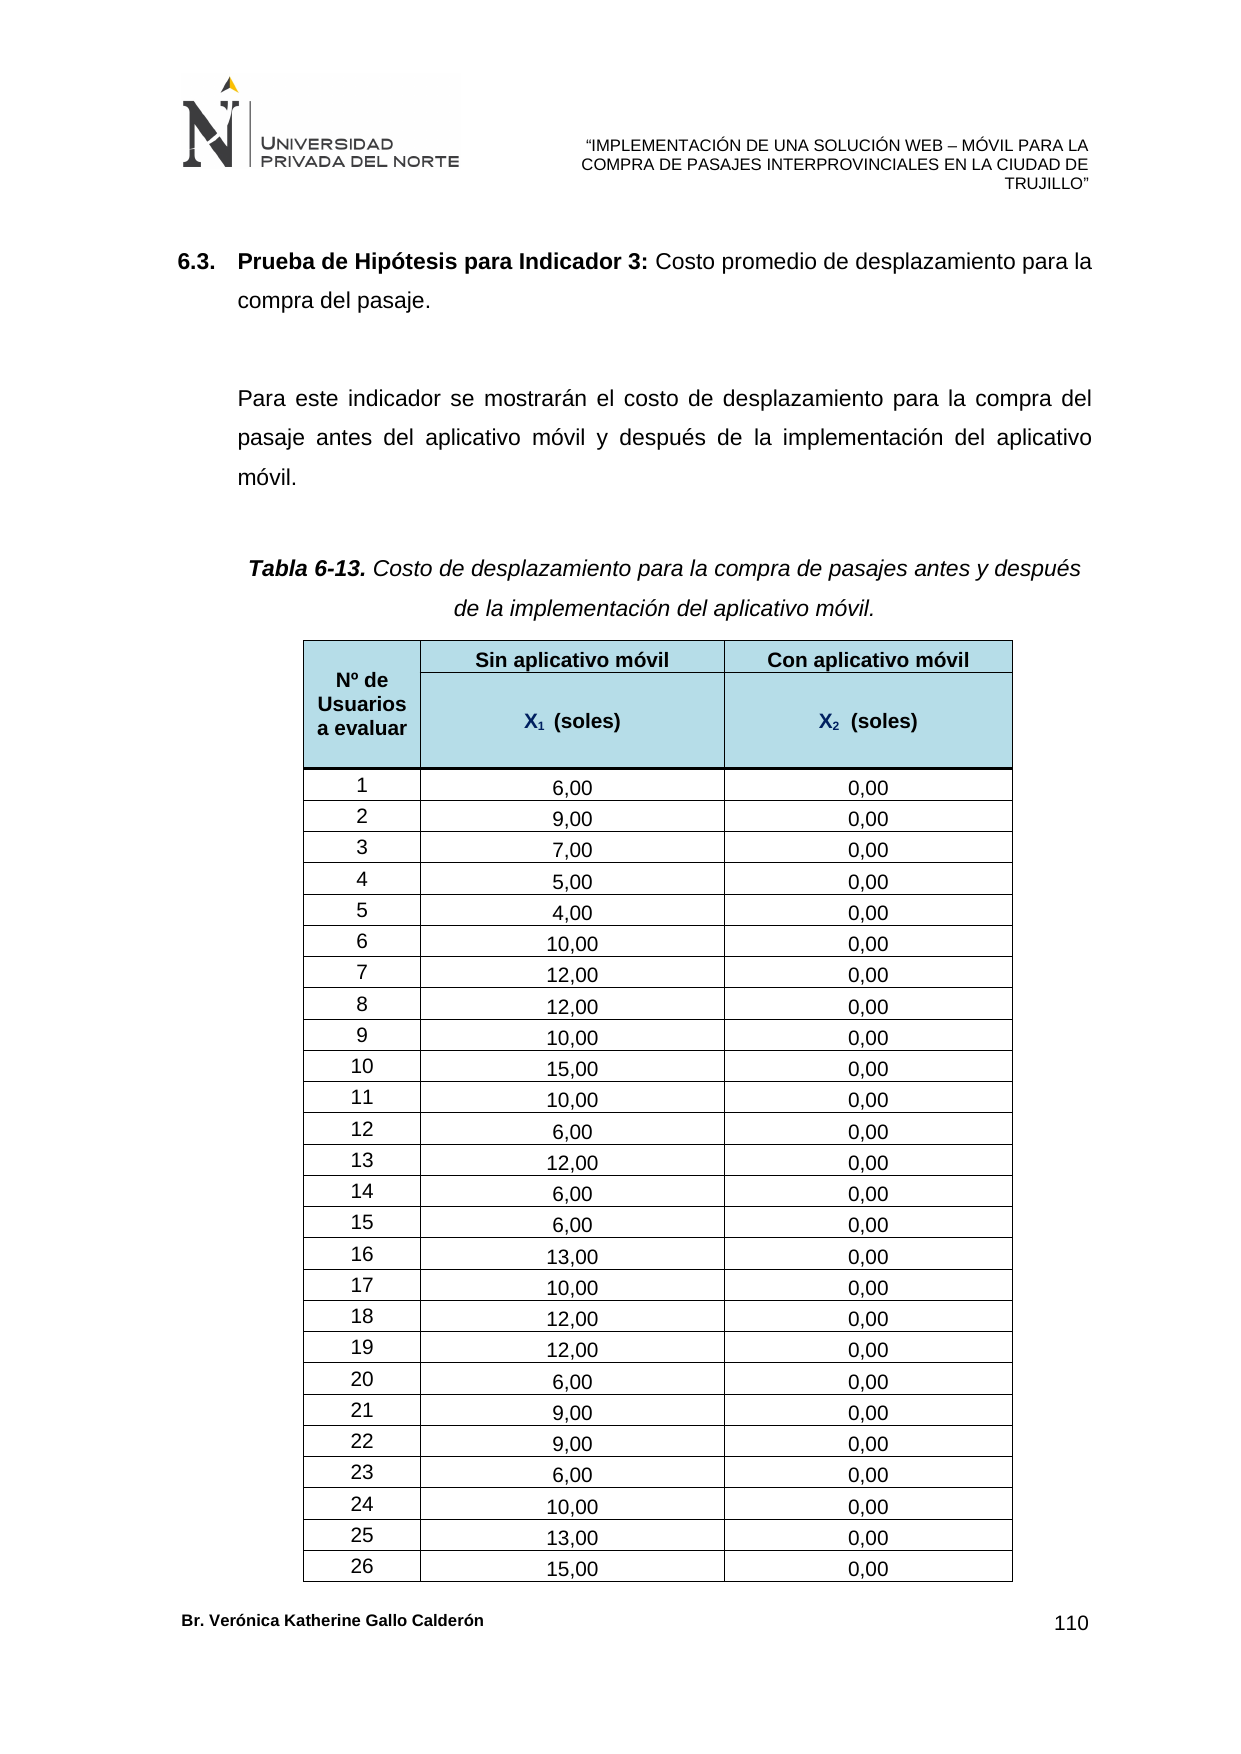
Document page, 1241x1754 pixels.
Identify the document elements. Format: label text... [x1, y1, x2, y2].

table_cell 25 [304, 1520, 420, 1550]
table_cell 0,00 [725, 1020, 1012, 1050]
table_cell 6,00 [421, 770, 724, 800]
table_cell 0,00 [725, 770, 1012, 800]
table_cell 0,00 [725, 832, 1012, 862]
picture [181, 73, 462, 169]
table_cell 8 [304, 988, 420, 1018]
table_cell 0,00 [725, 1270, 1012, 1300]
table_cell 0,00 [725, 1363, 1012, 1393]
table_cell 17 [304, 1270, 420, 1300]
table_cell 12,00 [421, 988, 724, 1018]
table_cell 16 [304, 1238, 420, 1268]
table_cell 0,00 [725, 1457, 1012, 1487]
table_cell 1 [304, 770, 420, 800]
table_cell 10 [304, 1051, 420, 1081]
table_cell 12,00 [421, 1332, 724, 1362]
table_cell 9,00 [421, 801, 724, 831]
table_cell 11 [304, 1082, 420, 1112]
table_cell 10,00 [421, 926, 724, 956]
table_cell 22 [304, 1426, 420, 1456]
table_cell 7 [304, 957, 420, 987]
table_cell 15,00 [421, 1051, 724, 1081]
table_cell 12 [304, 1113, 420, 1143]
table_cell 7,00 [421, 832, 724, 862]
table_cell 2 [304, 801, 420, 831]
table_cell 3 [304, 832, 420, 862]
subtitle Prueba de Hipótesis para Indicador 3: Costo promedio de desplazamiento para la compra del pasaje. [177, 248, 1092, 313]
table_cell 0,00 [725, 1488, 1012, 1518]
table_cell X1 (soles) [421, 673, 724, 767]
table_cell 10,00 [421, 1020, 724, 1050]
table_cell 6,00 [421, 1176, 724, 1206]
table_cell 4,00 [421, 895, 724, 925]
table_cell 15,00 [421, 1551, 724, 1581]
table_cell 6,00 [421, 1207, 724, 1237]
table_cell 0,00 [725, 801, 1012, 831]
table_header Nº de Usuarios a evaluar [304, 641, 420, 767]
table_cell 15 [304, 1207, 420, 1237]
table_cell X2 (soles) [725, 673, 1012, 767]
table_cell 9 [304, 1020, 420, 1050]
table_cell 0,00 [725, 895, 1012, 925]
table_cell 0,00 [725, 863, 1012, 893]
table_cell 0,00 [725, 1176, 1012, 1206]
text Para este indicador se mostrarán el costo de desplazamiento para la compra del pasaje antes del aplicativo móvil y después de la implementación del aplicativo móvil. [237, 385, 1092, 490]
table_cell 0,00 [725, 988, 1012, 1018]
table_cell 5 [304, 895, 420, 925]
table_cell 6,00 [421, 1457, 724, 1487]
table_cell 23 [304, 1457, 420, 1487]
table_cell 0,00 [725, 1207, 1012, 1237]
table_cell 0,00 [725, 1051, 1012, 1081]
table_cell 14 [304, 1176, 420, 1206]
table_cell 13,00 [421, 1238, 724, 1268]
table_cell 26 [304, 1551, 420, 1581]
table_cell 13 [304, 1145, 420, 1175]
table_cell 4 [304, 863, 420, 893]
table_cell 21 [304, 1395, 420, 1425]
table_cell 5,00 [421, 863, 724, 893]
table_cell 10,00 [421, 1082, 724, 1112]
table_cell 0,00 [725, 1301, 1012, 1331]
table_cell 6,00 [421, 1363, 724, 1393]
table_cell 0,00 [725, 1145, 1012, 1175]
table_cell 20 [304, 1363, 420, 1393]
table_cell 0,00 [725, 1082, 1012, 1112]
table_cell 13,00 [421, 1520, 724, 1550]
table_cell 10,00 [421, 1270, 724, 1300]
table_cell 0,00 [725, 1426, 1012, 1456]
table_cell 12,00 [421, 1145, 724, 1175]
table_cell 9,00 [421, 1426, 724, 1456]
table_cell 0,00 [725, 1332, 1012, 1362]
table_cell 0,00 [725, 1238, 1012, 1268]
table_cell 0,00 [725, 1395, 1012, 1425]
table_cell 6,00 [421, 1113, 724, 1143]
table_header Con aplicativo móvil [725, 641, 1012, 672]
table_cell 24 [304, 1488, 420, 1518]
table_cell 0,00 [725, 1520, 1012, 1550]
table_cell 12,00 [421, 1301, 724, 1331]
table_cell 9,00 [421, 1395, 724, 1425]
table_cell 19 [304, 1332, 420, 1362]
table_cell 12,00 [421, 957, 724, 987]
table_header Sin aplicativo móvil [421, 641, 724, 672]
table_cell 0,00 [725, 1551, 1012, 1581]
table_cell 0,00 [725, 926, 1012, 956]
table_cell 18 [304, 1301, 420, 1331]
table_cell 0,00 [725, 1113, 1012, 1143]
table_cell 0,00 [725, 957, 1012, 987]
table_cell 6 [304, 926, 420, 956]
table_cell 10,00 [421, 1488, 724, 1518]
